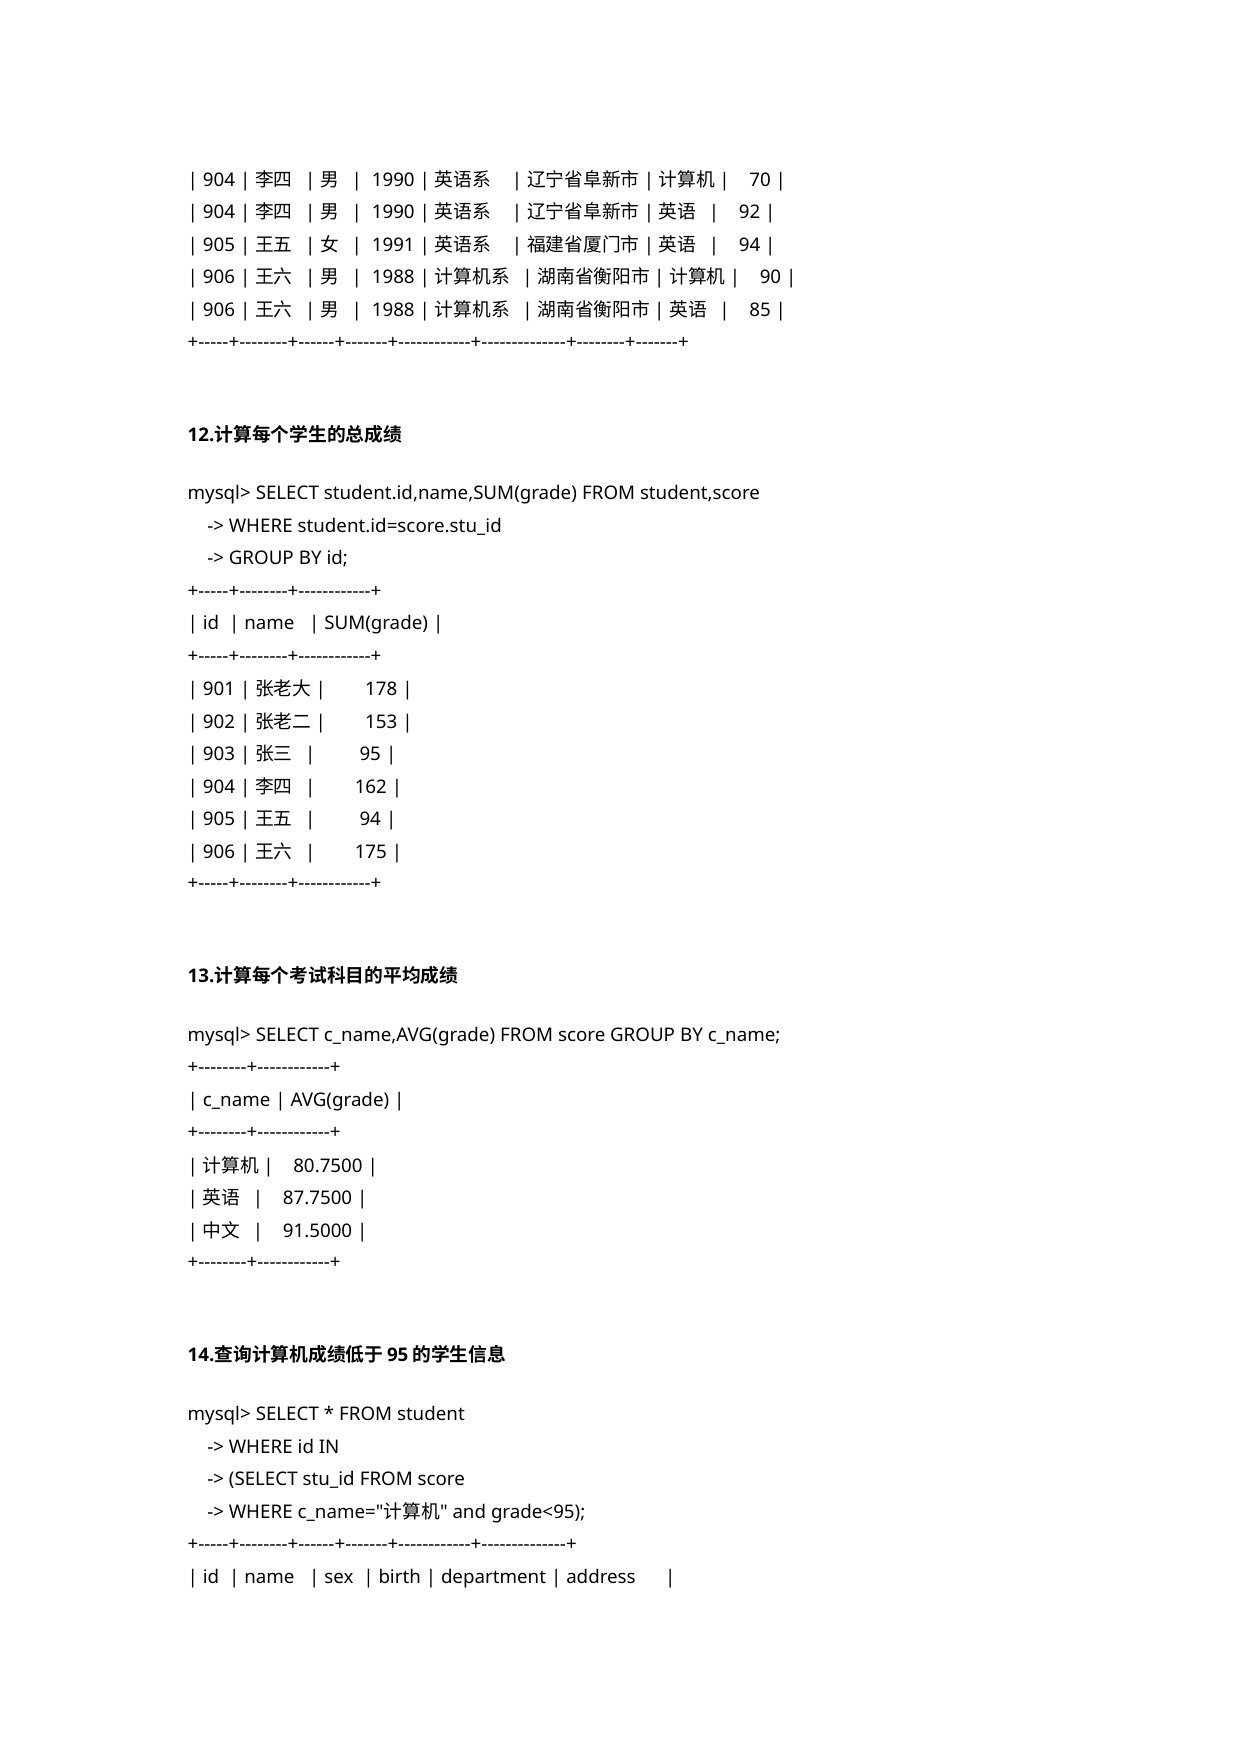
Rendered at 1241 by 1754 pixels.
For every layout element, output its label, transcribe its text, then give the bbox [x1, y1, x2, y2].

text | id | name | SUM(grade) | [187, 606, 1053, 639]
text | c_name | AVG(grade) | [187, 1083, 1053, 1115]
text | 904 | 李四 | 162 | [187, 769, 1053, 801]
text +-----+--------+------+-------+------------+--------------+--------+-------+ [187, 324, 1053, 357]
text | 计算机 | 80.7500 | [187, 1148, 1053, 1180]
text -> WHERE id IN [187, 1429, 1053, 1462]
text mysql> SELECT * FROM student [187, 1397, 1053, 1429]
subtitle 13.计算每个考试科目的平均成绩 [187, 958, 1053, 991]
text mysql> SELECT student.id,name,SUM(grade) FROM student,score [187, 476, 1053, 509]
text -> GROUP BY id; [187, 541, 1053, 574]
text | id | name | sex | birth | department | address | [187, 1559, 1053, 1592]
text | 906 | 王六 | 175 | [187, 834, 1053, 866]
text -> WHERE student.id=score.stu_id [187, 509, 1053, 541]
text +--------+------------+ [187, 1115, 1053, 1148]
subtitle 12.计算每个学生的总成绩 [187, 417, 1053, 449]
text +-----+--------+------------+ [187, 639, 1053, 671]
text | 905 | 王五 | 女 | 1991 | 英语系 | 福建省厦门市 | 英语 | 94 | [187, 227, 1053, 259]
text +--------+------------+ [187, 1050, 1053, 1083]
text -> WHERE c_name="计算机" and grade<95); [187, 1494, 1053, 1527]
text | 901 | 张老大 | 178 | [187, 671, 1053, 704]
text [187, 1527, 1053, 1559]
text | 906 | 王六 | 男 | 1988 | 计算机系 | 湖南省衡阳市 | 计算机 | 90 | [187, 259, 1053, 292]
text | 906 | 王六 | 男 | 1988 | 计算机系 | 湖南省衡阳市 | 英语 | 85 | [187, 292, 1053, 324]
text | 903 | 张三 | 95 | [187, 736, 1053, 769]
text +-----+--------+------------+ [187, 866, 1053, 899]
text | 902 | 张老二 | 153 | [187, 704, 1053, 736]
text | 904 | 李四 | 男 | 1990 | 英语系 | 辽宁省阜新市 | 英语 | 92 | [187, 194, 1053, 227]
text +-----+--------+------------+ [187, 574, 1053, 606]
text mysql> SELECT c_name,AVG(grade) FROM score GROUP BY c_name; [187, 1018, 1053, 1050]
text | 英语 | 87.7500 | [187, 1180, 1053, 1213]
text -> (SELECT stu_id FROM score [187, 1462, 1053, 1494]
text | 中文 | 91.5000 | [187, 1213, 1053, 1245]
subtitle 14.查询计算机成绩低于95的学生信息 [187, 1337, 1053, 1370]
text +--------+------------+ [187, 1245, 1053, 1278]
text | 904 | 李四 | 男 | 1990 | 英语系 | 辽宁省阜新市 | 计算机 | 70 | [187, 162, 1053, 194]
text | 905 | 王五 | 94 | [187, 801, 1053, 834]
